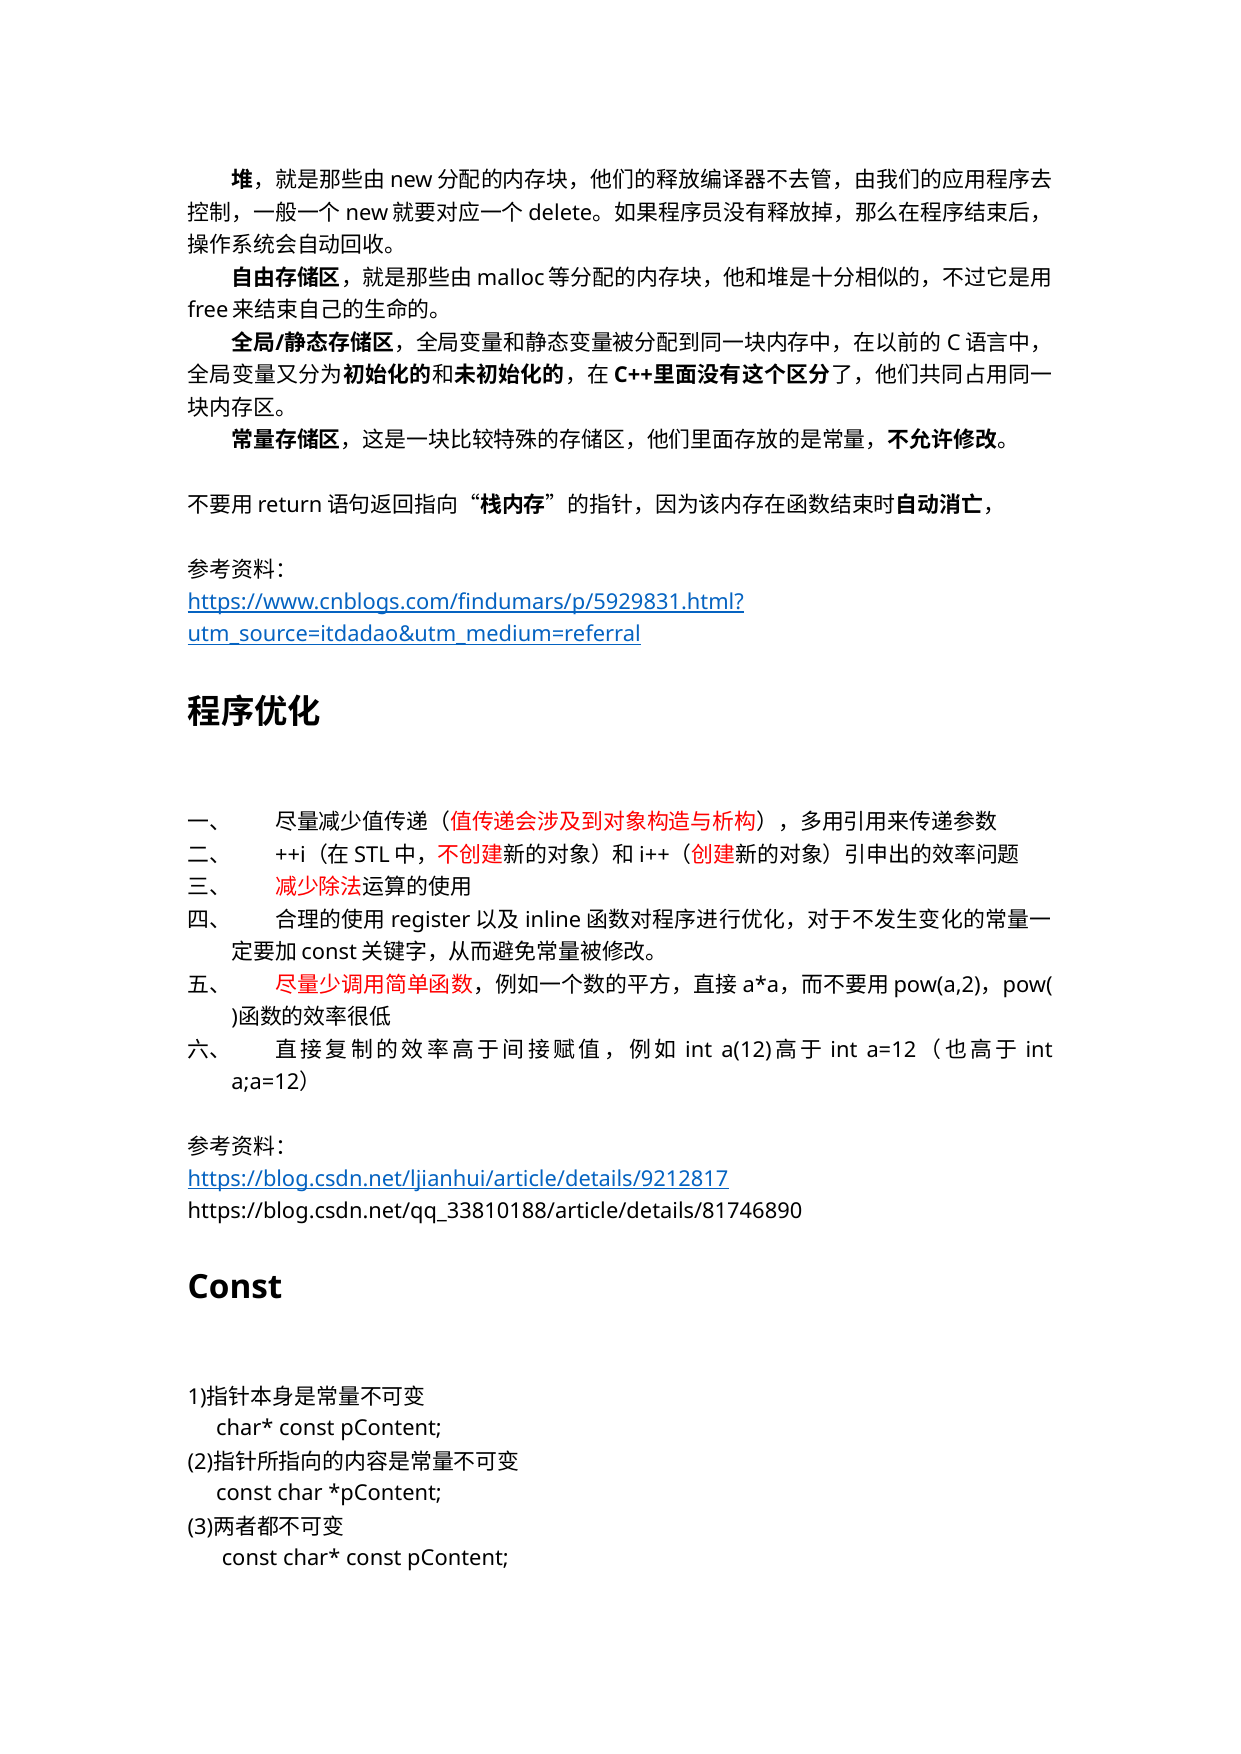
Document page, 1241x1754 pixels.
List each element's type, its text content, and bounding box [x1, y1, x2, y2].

text 不要用return语句返回指向“栈内存”的指针，因为该内存在函数结束时自动消亡， [187, 487, 1053, 519]
subtitle 程序优化 [187, 677, 1053, 742]
text https://www.cnblogs.com/findumars/p/5929831.html?utm_source=itdadao&utm_medium=referral [187, 584, 1053, 649]
list 合理的使用register以及 inline函数对程序进行优化，对于不发生变化的常量一定要加const关键字，从而避免常量被修改。 [187, 901, 1053, 966]
text 参考资料： [187, 1129, 1053, 1161]
text 堆，就是那些由new分配的内存块，他们的释放编译器不去管，由我们的应用程序去控制，一般一个new就要对应一个delete。如果程序员没有释放掉，那么在程序结束后，操作系统会自动回收。 [187, 162, 1053, 259]
text (2)指针所指向的内容是常量不可变 [187, 1443, 1053, 1476]
list 尽量减少值传递（值传递会涉及到对象构造与析构），多用引用来传递参数 [187, 804, 1053, 836]
text const char* const pContent; [187, 1541, 1053, 1573]
subtitle Const [187, 1253, 1053, 1318]
list 直接复制的效率高于间接赋值，例如int a(12)高于int a=12（也高于int a;a=12） [187, 1031, 1053, 1096]
text 全局/静态存储区，全局变量和静态变量被分配到同一块内存中，在以前的C语言中，全局变量又分为初始化的和未初始化的，在C++里面没有这个区分了，他们共同占用同一块内存区。 [187, 324, 1053, 422]
text 参考资料： [187, 552, 1053, 584]
text https://blog.csdn.net/ljianhui/article/details/9212817 [187, 1161, 1053, 1194]
text const char *pContent; [187, 1476, 1053, 1508]
text https://blog.csdn.net/qq_33810188/article/details/81746890 [187, 1194, 1053, 1226]
text char* const pContent; [187, 1411, 1053, 1443]
list ++i（在STL中，不创建新的对象）和i++（创建新的对象）引申出的效率问题 [187, 836, 1053, 869]
text 自由存储区，就是那些由malloc等分配的内存块，他和堆是十分相似的，不过它是用free来结束自己的生命的。 [187, 259, 1053, 324]
text 1)指针本身是常量不可变 [187, 1378, 1053, 1411]
list 减少除法运算的使用 [187, 869, 1053, 901]
text 常量存储区，这是一块比较特殊的存储区，他们里面存放的是常量，不允许修改。 [187, 422, 1053, 454]
text (3)两者都不可变 [187, 1508, 1053, 1541]
list 尽量少调用简单函数，例如一个数的平方，直接 a*a，而不要用pow(a,2)，pow( )函数的效率很低 [187, 966, 1053, 1031]
